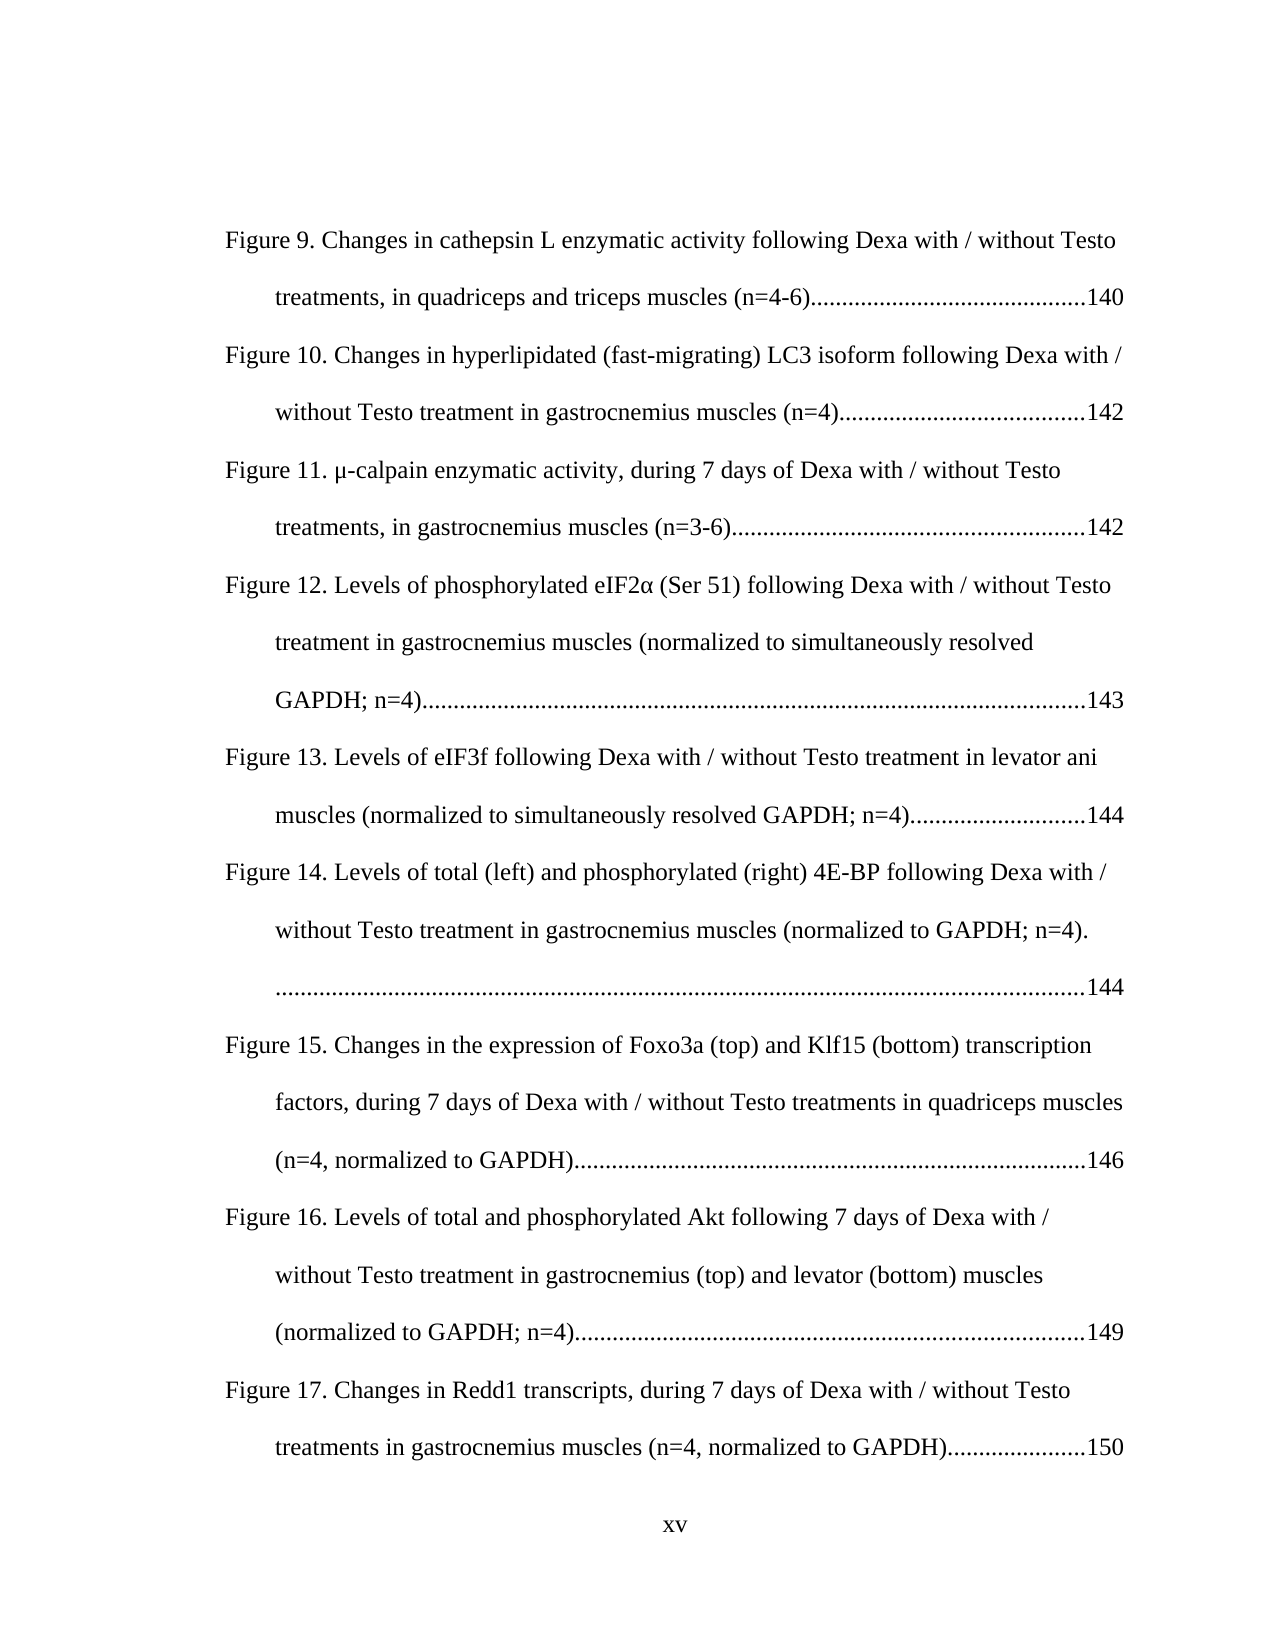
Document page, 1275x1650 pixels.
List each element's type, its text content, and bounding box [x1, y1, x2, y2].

text Figure 12. Levels of phosphorylated eIF2α (Ser 51) following Dexa with / without Testo treatment in gastrocnemius muscles (normalized to simultaneously resolved GAPDH; n=4). 143 [225, 570, 1125, 714]
text Figure 15. Changes in the expression of Foxo3a (top) and Klf15 (bottom) transcription factors, during 7 days of Dexa with / without Testo treatments in quadriceps muscles (n=4, normalized to GAPDH). 146 [225, 1030, 1125, 1174]
text Figure 16. Levels of total and phosphorylated Akt following 7 days of Dexa with / without Testo treatment in gastrocnemius (top) and levator (bottom) muscles (normalized to GAPDH; n=4). 149 [225, 1202, 1125, 1346]
text Figure 10. Changes in hyperlipidated (fast-migrating) LC3 isoform following Dexa with / without Testo treatment in gastrocnemius muscles (n=4). 142 [225, 340, 1125, 426]
text Figure 14. Levels of total (left) and phosphorylated (right) 4E-BP following Dexa with / without Testo treatment in gastrocnemius muscles (normalized to GAPDH; n=4). 144 [225, 857, 1125, 1001]
text Figure 9. Changes in cathepsin L enzymatic activity following Dexa with / without Testo treatments, in quadriceps and triceps muscles (n=4-6). 140 [225, 225, 1125, 311]
text Figure 13. Levels of eIF3f following Dexa with / without Testo treatment in levator ani muscles (normalized to simultaneously resolved GAPDH; n=4). 144 [225, 742, 1125, 829]
text Figure 11. μ-calpain enzymatic activity, during 7 days of Dexa with / without Testo treatments, in gastrocnemius muscles (n=3-6). 142 [225, 455, 1125, 541]
text Figure 17. Changes in Redd1 transcripts, during 7 days of Dexa with / without Testo treatments in gastrocnemius muscles (n=4, normalized to GAPDH). 150 [225, 1375, 1125, 1461]
